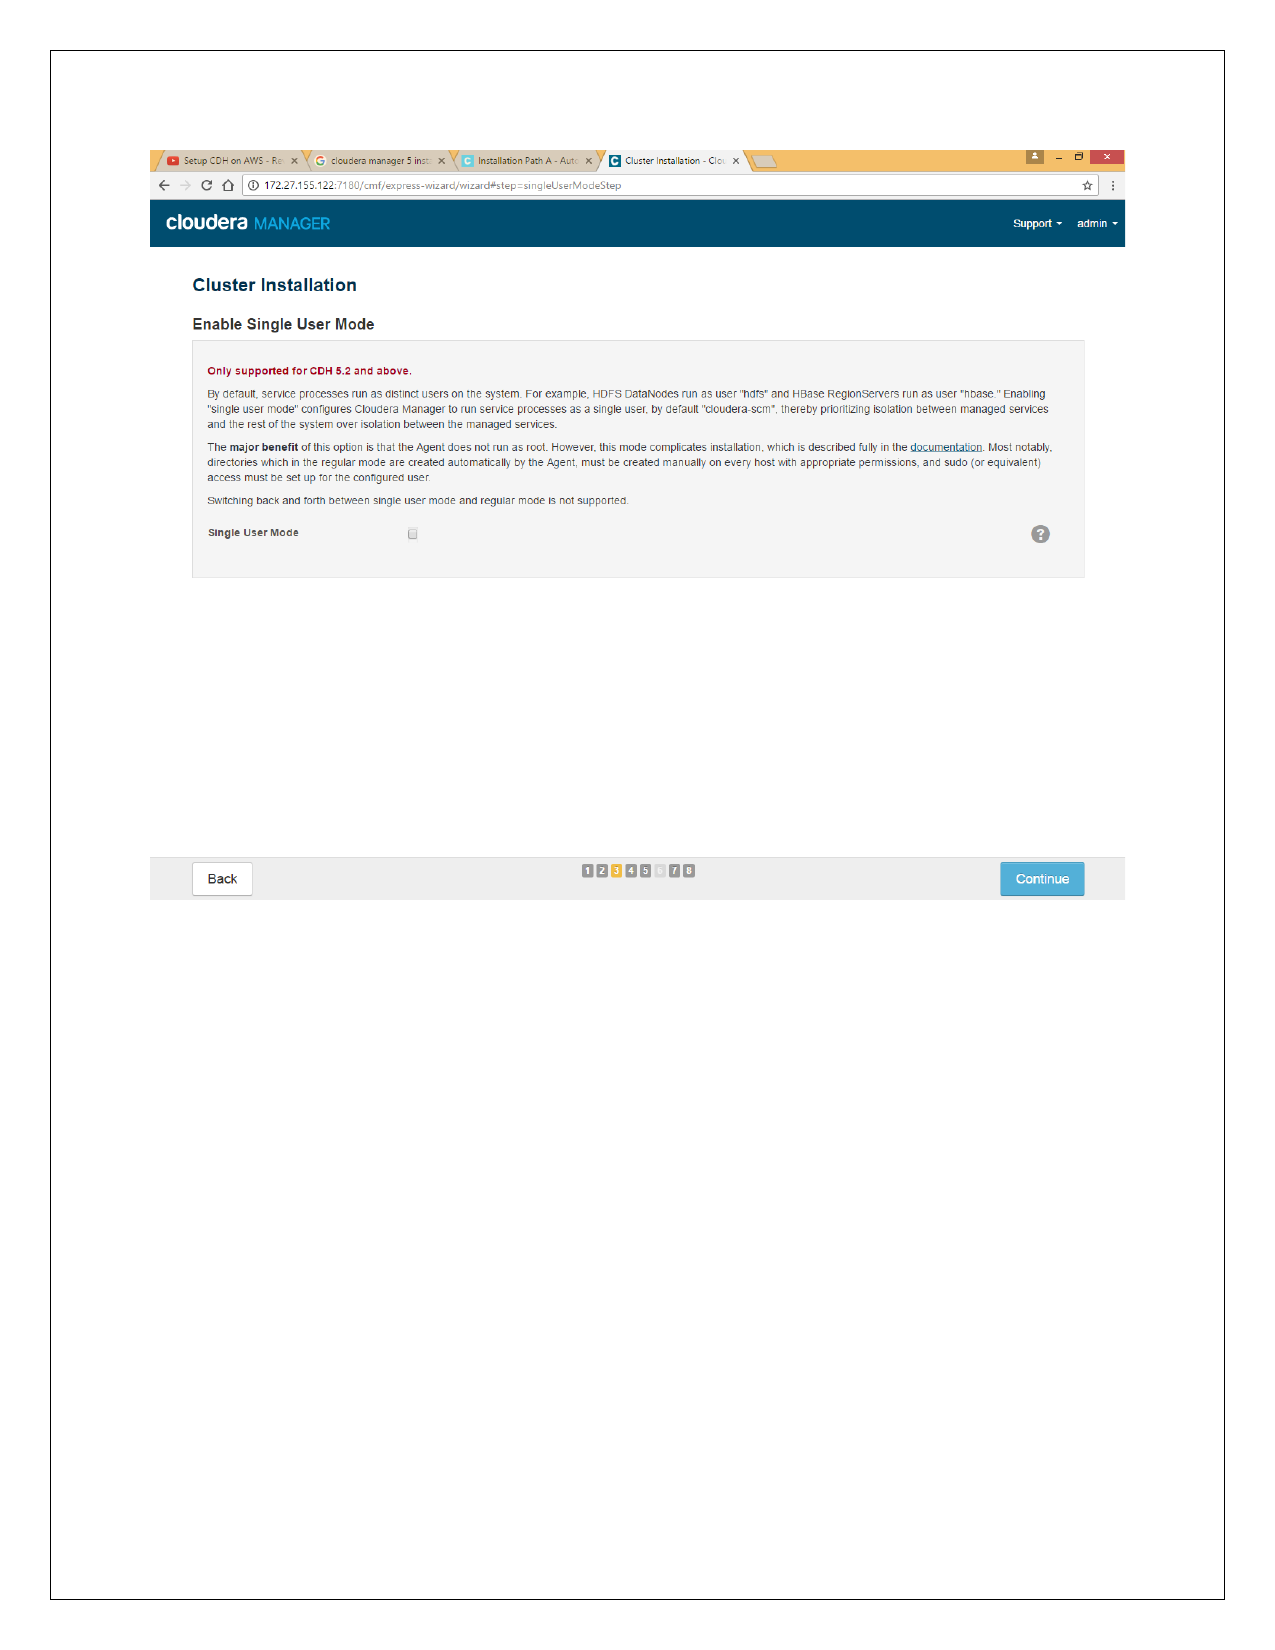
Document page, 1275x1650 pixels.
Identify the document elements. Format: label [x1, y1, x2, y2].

picture [238, 218, 247, 229]
picture [179, 215, 204, 229]
picture [167, 218, 175, 229]
picture [150, 150, 1125, 199]
picture [150, 248, 1125, 900]
picture [231, 218, 236, 229]
picture [207, 215, 227, 229]
